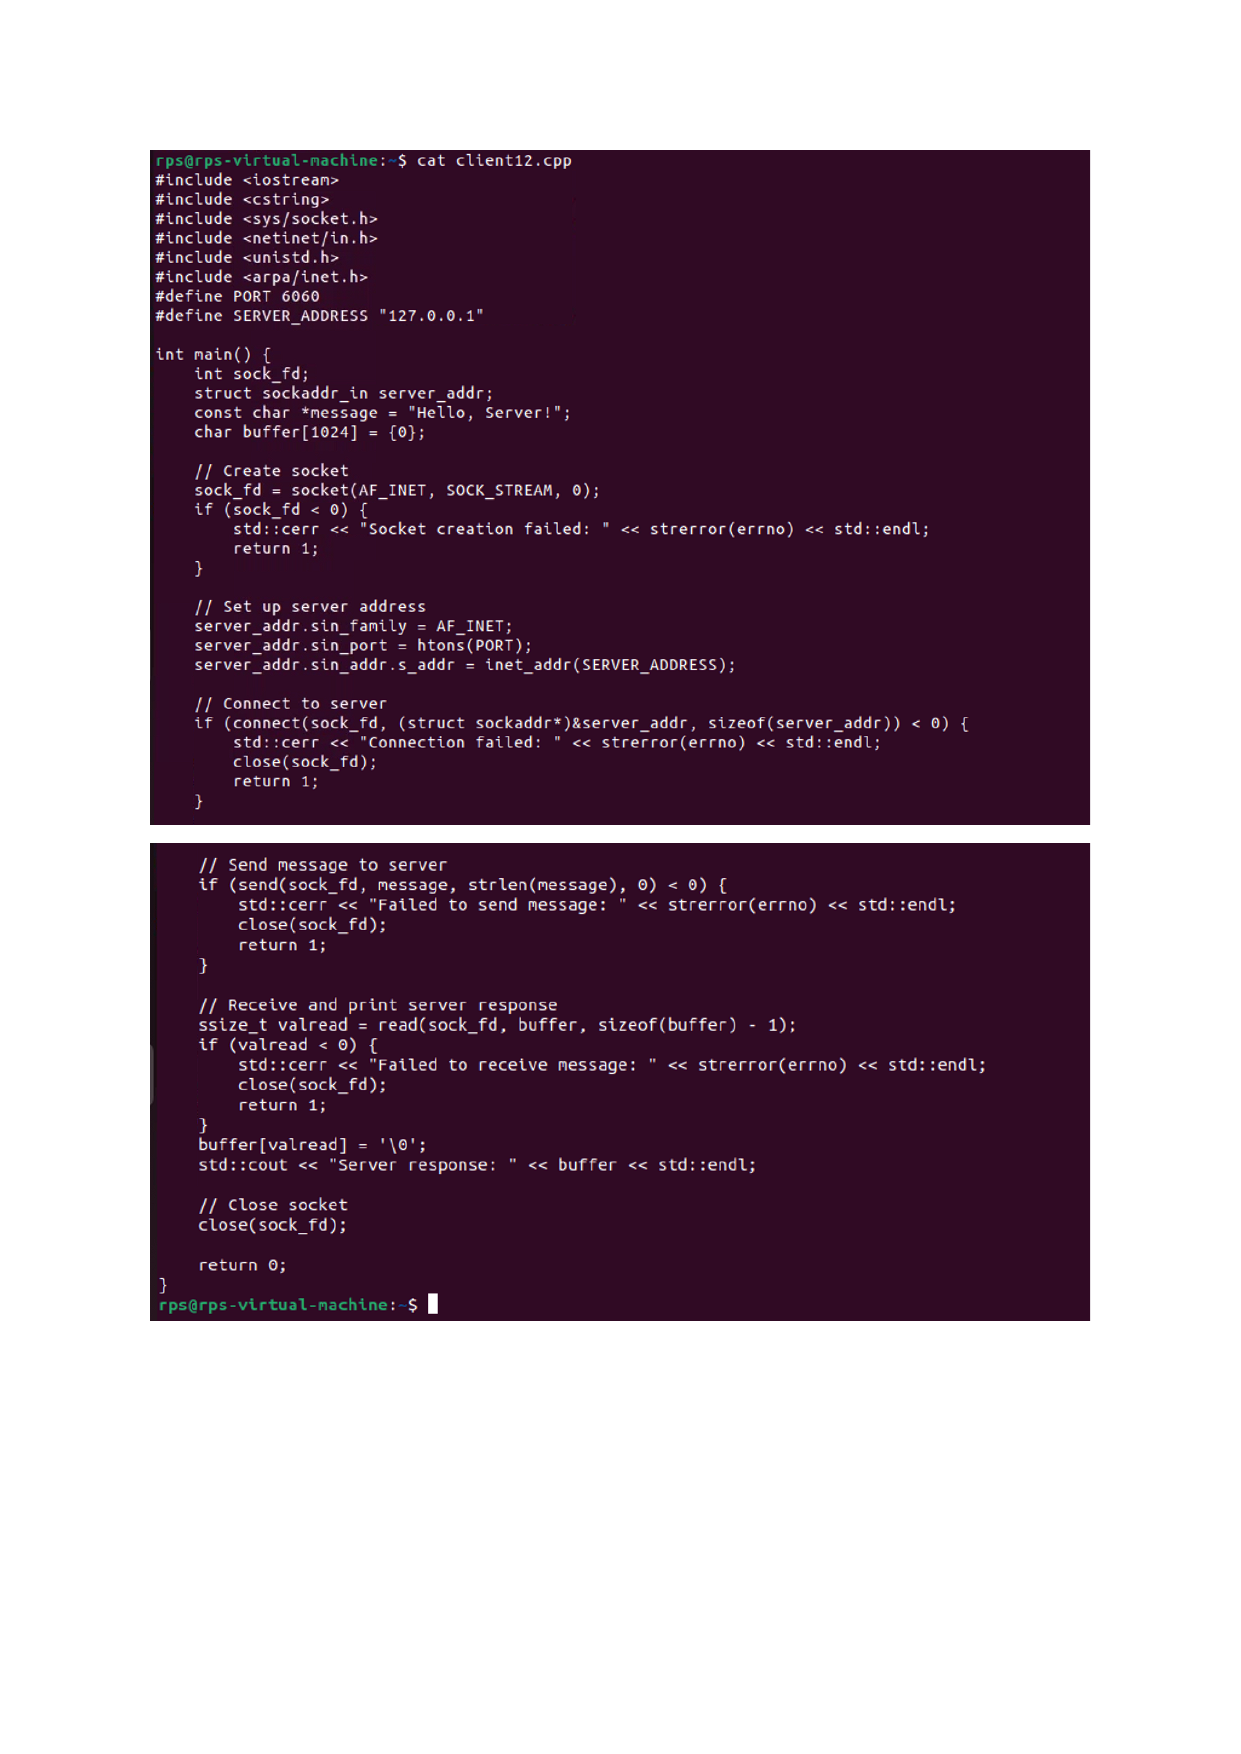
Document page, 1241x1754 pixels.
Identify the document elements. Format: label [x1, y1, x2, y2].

picture [150, 150, 1091, 825]
picture [150, 843, 1091, 1321]
